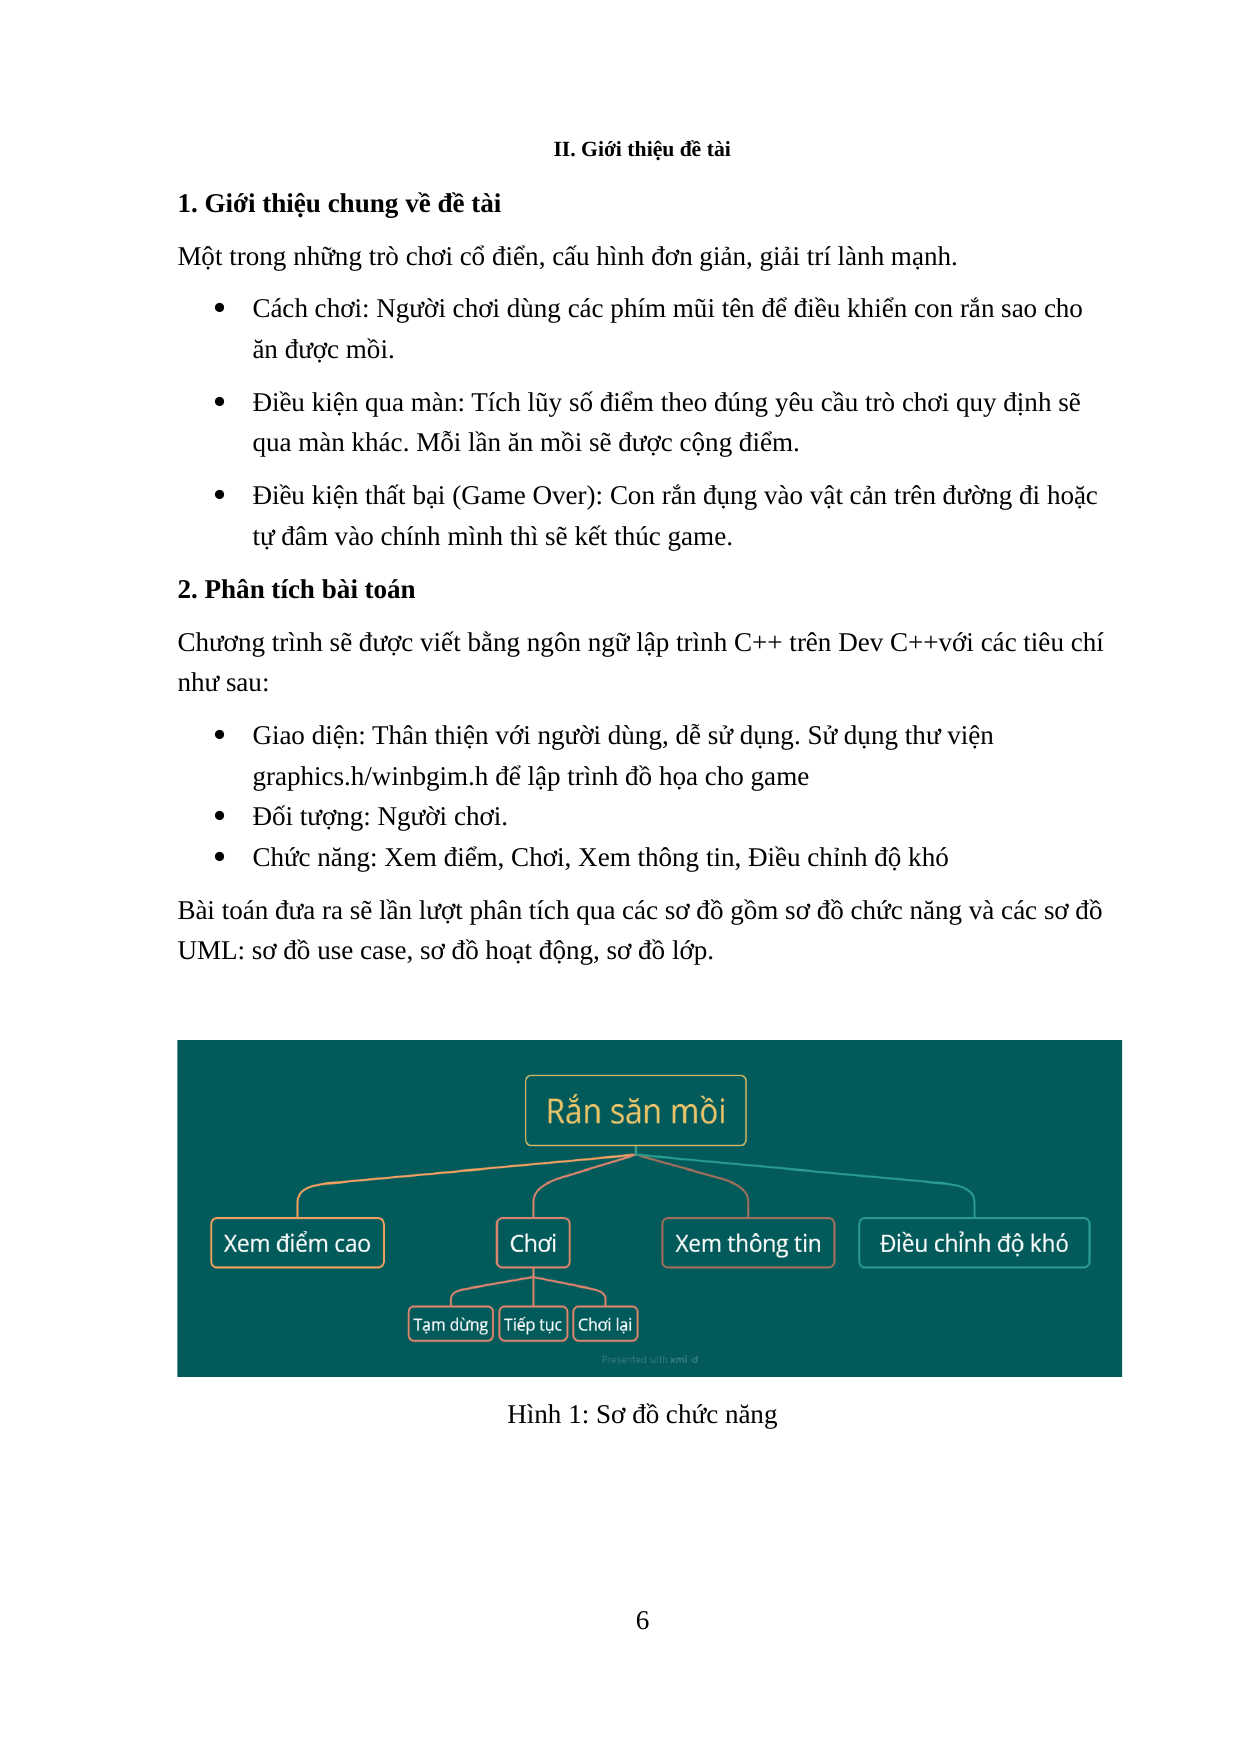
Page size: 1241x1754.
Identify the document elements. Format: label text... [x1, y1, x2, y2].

subtitle Một trong những trò chơi cổ điển, cấu hình đơn giản, giải trí lành mạnh. [177, 239, 1107, 271]
subtitle Điều kiện thất bại (Game Over): Con rắn đụng vào vật cản trên đường đi hoặc tự đâm vào chính mình thì sẽ kết thúc game. [215, 479, 1107, 551]
subtitle 2. Phân tích bài toán [177, 573, 1107, 604]
list Chức năng: Xem điểm, Chơi, Xem thông tin, Điều chỉnh độ khó [215, 841, 1107, 872]
text Hình 1: Sơ đồ chức năng [177, 1398, 1107, 1429]
picture [177, 1040, 1123, 1377]
subtitle 1. Giới thiệu chung về đề tài [177, 187, 1107, 218]
subtitle Điều kiện qua màn: Tích lũy số điểm theo đúng yêu cầu trò chơi quy định sẽ qua màn khác. Mỗi lần ăn mồi sẽ được cộng điểm. [215, 386, 1107, 458]
subtitle Cách chơi: Người chơi dùng các phím mũi tên để điều khiển con rắn sao cho ăn được mồi. [215, 292, 1107, 364]
text Chương trình sẽ được viết bằng ngôn ngữ lập trình C++ trên Dev C++với các tiêu chí như sau: [177, 626, 1107, 697]
text Bài toán đưa ra sẽ lần lượt phân tích qua các sơ đồ gồm sơ đồ chức năng và các sơ đồ UML: sơ đồ use case, sơ đồ hoạt động, sơ đồ lớp. [177, 894, 1107, 965]
subtitle II. Giới thiệu đề tài [177, 118, 1107, 161]
list Giao diện: Thân thiện với người dùng, dễ sử dụng. Sử dụng thư viện graphics.h/winbgim.h để lập trình đồ họa cho game [215, 719, 1107, 791]
list Đối tượng: Người chơi. [215, 800, 1107, 831]
